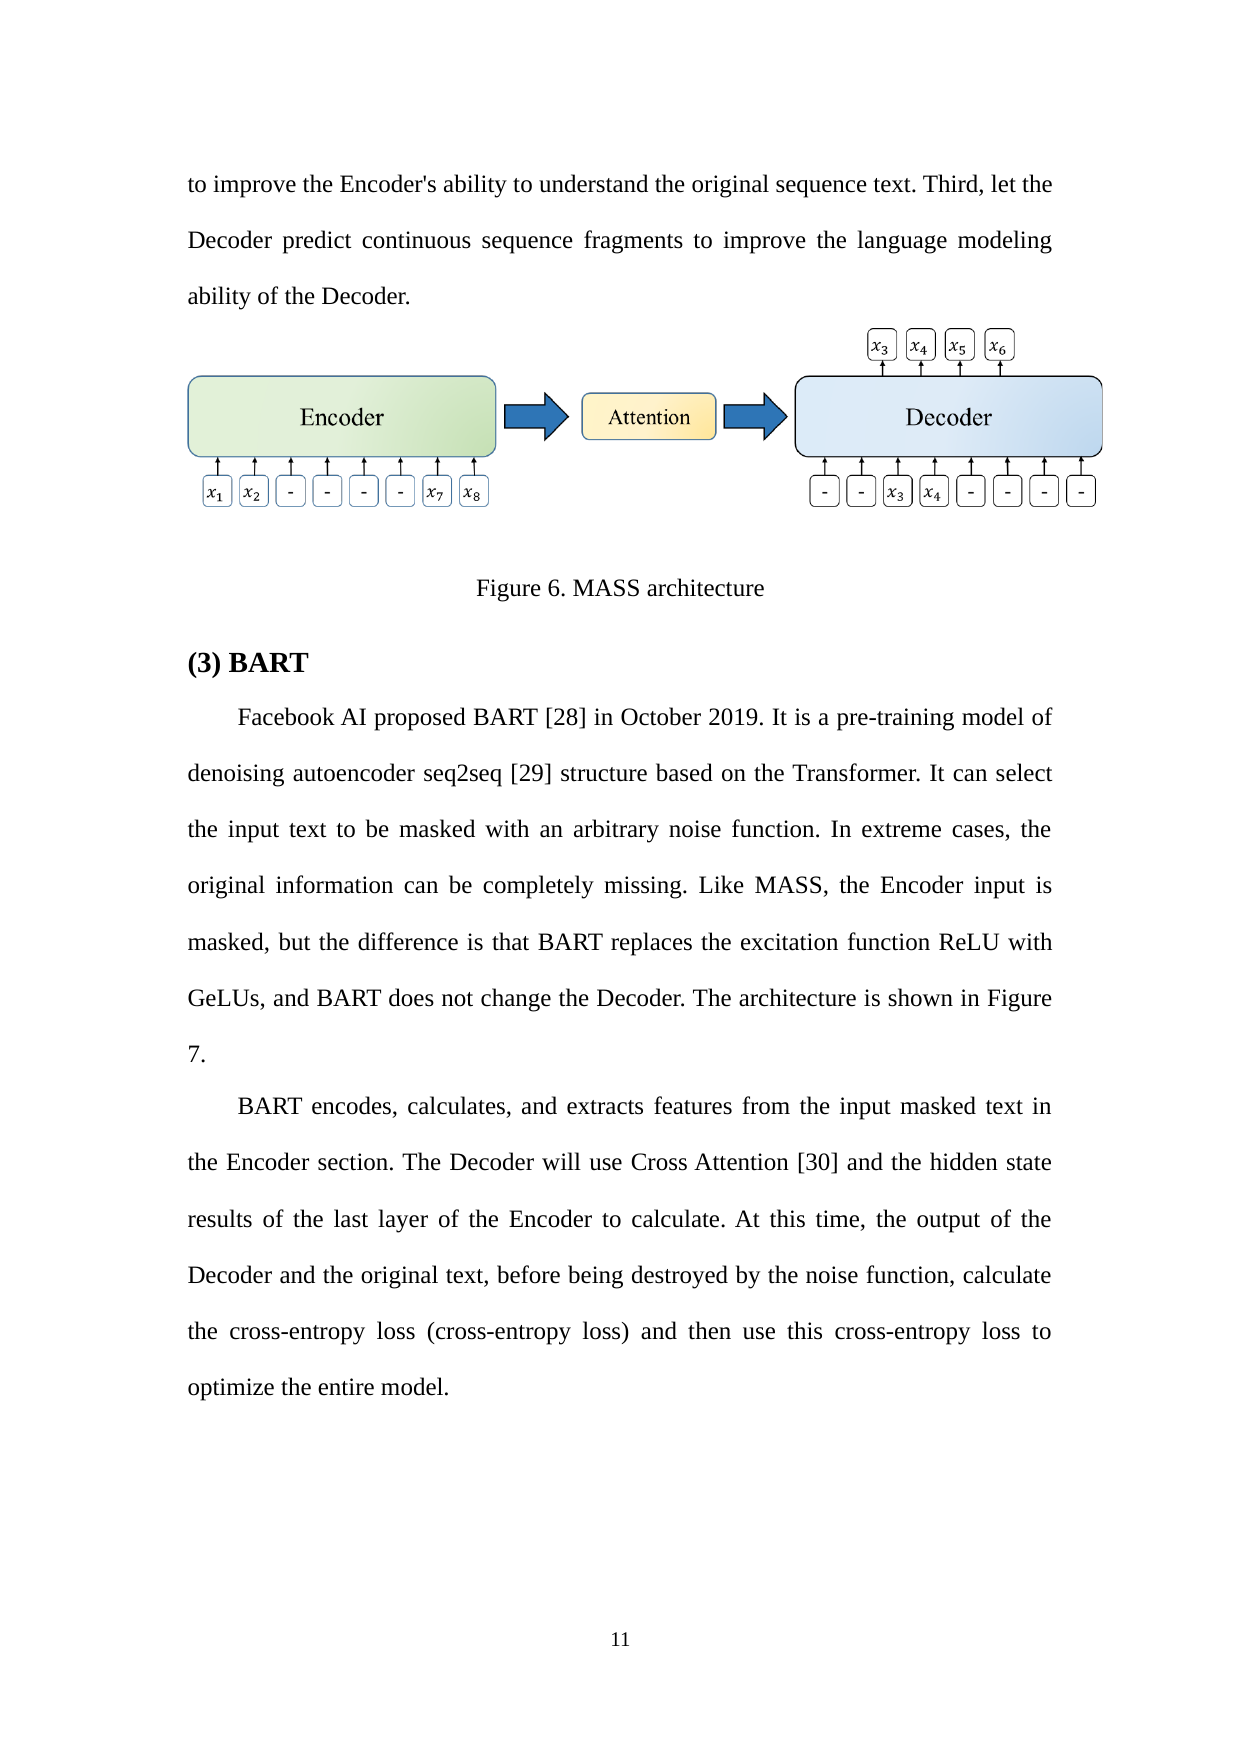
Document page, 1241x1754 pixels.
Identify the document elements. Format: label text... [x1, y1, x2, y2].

text Figure 6. MASS architecture [187, 568, 1053, 606]
text BART encodes, calculates, and extracts features from the input masked text in the Encoder section. The Decoder will use Cross Attention [30] and the hidden state results of the last layer of the Encoder to calculate. At this time, the output of the Decoder and the original text, before being destroyed by the noise function, calculate the cross-entropy loss (cross-entropy loss) and then use this cross-entropy loss to optimize the entire model. [187, 1087, 1053, 1406]
text (3) BART [187, 643, 1053, 681]
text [187, 164, 1053, 314]
text Facebook AI proposed BART [28] in October 2019. It is a pre-training model of denoising autoencoder seq2seq [29] structure based on the Transformer. It can select the input text to be masked with an arbitrary noise function. In extreme cases, the original information can be completely missing. Like MASS, the Encoder input is masked, but the difference is that BART replaces the excitation function ReLU with GeLUs, and BART does not change the Decoder. The architecture is shown in Figure 7. [187, 697, 1053, 1072]
picture [187, 328, 1103, 517]
